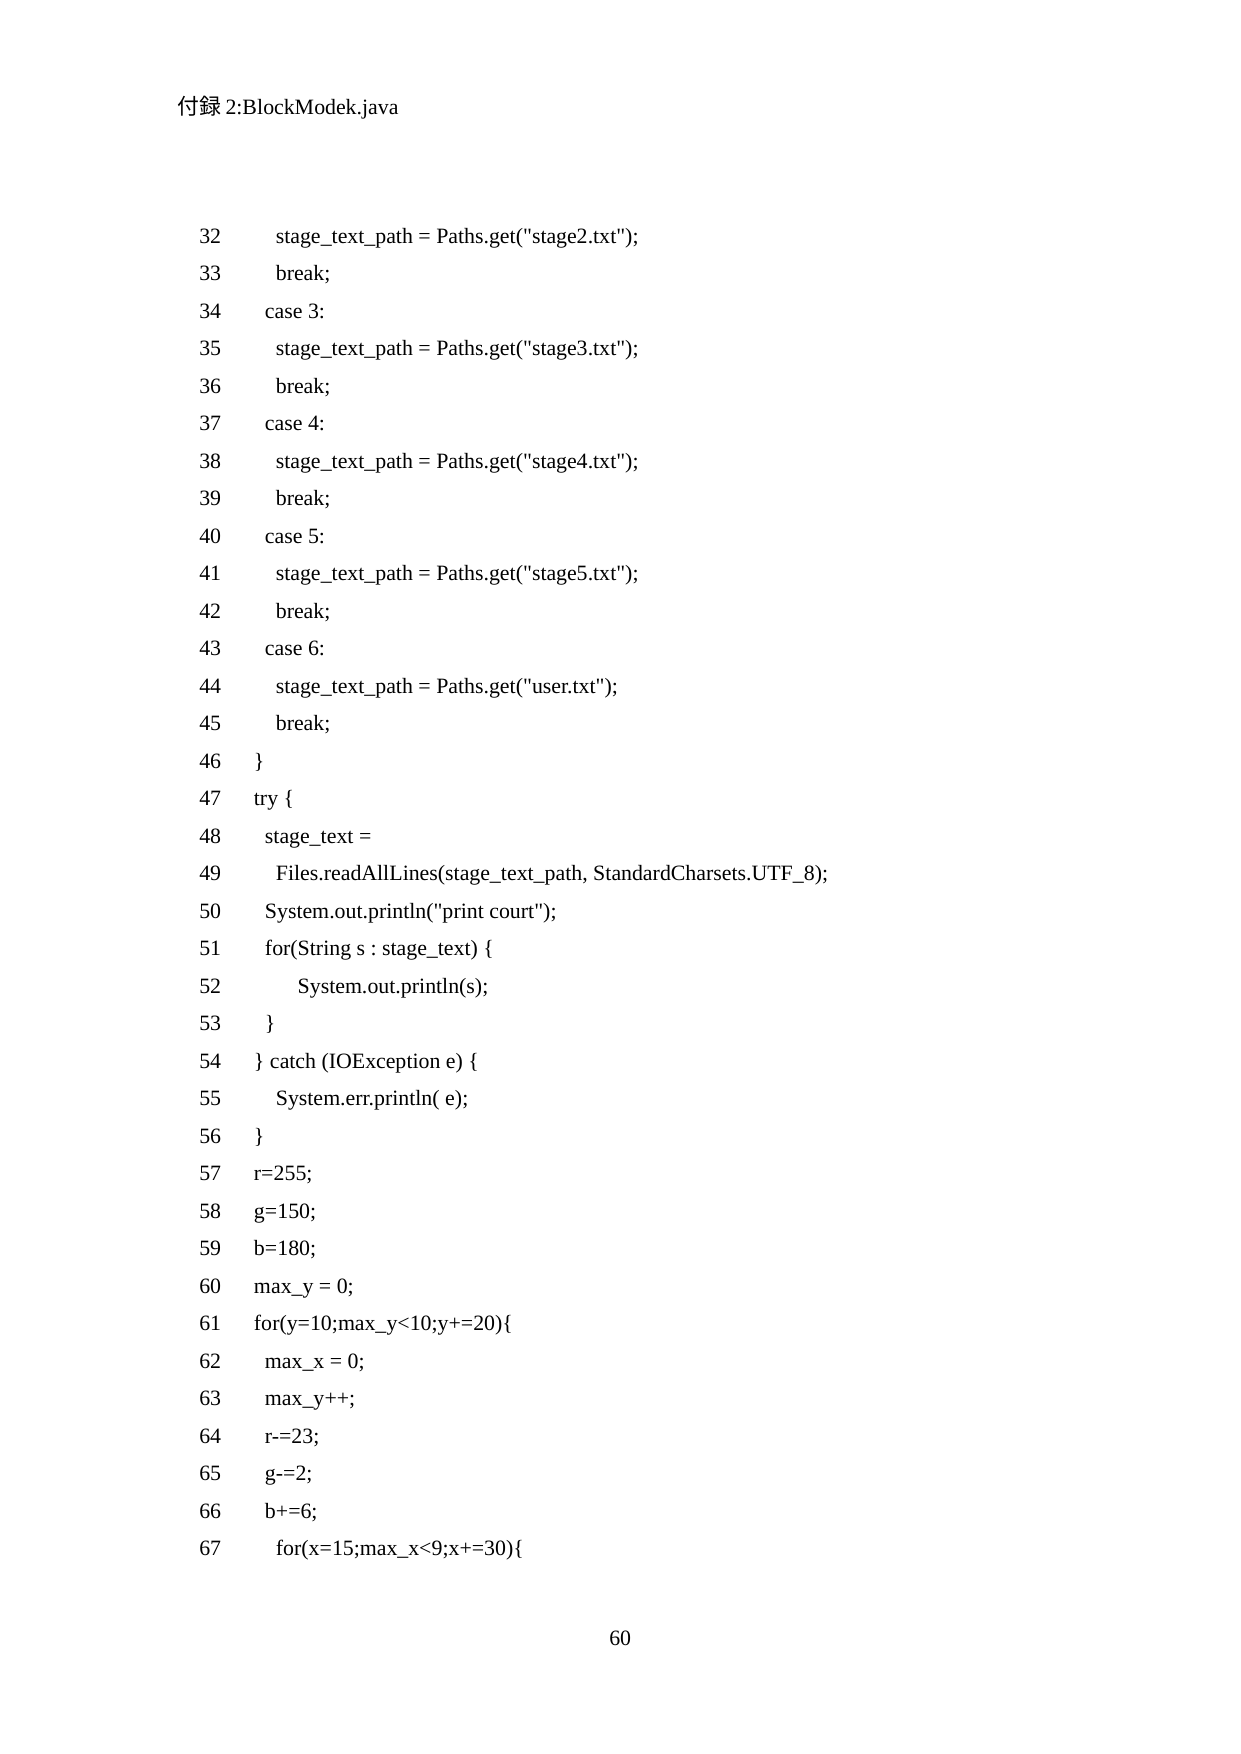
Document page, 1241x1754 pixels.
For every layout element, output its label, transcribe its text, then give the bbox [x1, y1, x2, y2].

text 37 case 4: [177, 404, 1063, 442]
text 34 case 3: [177, 292, 1063, 329]
text 56 } [177, 1117, 1063, 1154]
text 52 System.out.println(s); [177, 967, 1063, 1004]
text 48 stage_text = [177, 817, 1063, 854]
text 63 max_y++; [177, 1379, 1063, 1417]
text 55 System.err.println( e); [177, 1079, 1063, 1117]
text 49 Files.readAllLines(stage_text_path, StandardCharsets.UTF_8); [177, 854, 1063, 892]
text 59 b=180; [177, 1229, 1063, 1267]
text 64 r-=23; [177, 1417, 1063, 1454]
text 46 } [177, 742, 1063, 779]
text 42 break; [177, 592, 1063, 629]
text 51 for(String s : stage_text) { [177, 929, 1063, 967]
text 41 stage_text_path = Paths.get("stage5.txt"); [177, 554, 1063, 592]
text 60 max_y = 0; [177, 1267, 1063, 1304]
text 57 r=255; [177, 1154, 1063, 1192]
text 40 case 5: [177, 517, 1063, 554]
text 62 max_x = 0; [177, 1342, 1063, 1379]
text 53 } [177, 1004, 1063, 1042]
text 38 stage_text_path = Paths.get("stage4.txt"); [177, 442, 1063, 479]
text 33 break; [177, 254, 1063, 292]
text 45 break; [177, 704, 1063, 742]
text 35 stage_text_path = Paths.get("stage3.txt"); [177, 329, 1063, 367]
text 54 } catch (IOException e) { [177, 1042, 1063, 1079]
text 65 g-=2; [177, 1454, 1063, 1492]
text 58 g=150; [177, 1192, 1063, 1229]
text 43 case 6: [177, 629, 1063, 667]
text 47 try { [177, 779, 1063, 817]
text 32 stage_text_path = Paths.get("stage2.txt"); [177, 217, 1063, 254]
text 50 System.out.println("print court"); [177, 892, 1063, 929]
text 39 break; [177, 479, 1063, 517]
text 67 for(x=15;max_x<9;x+=30){ [177, 1529, 1063, 1567]
text 36 break; [177, 367, 1063, 404]
text 44 stage_text_path = Paths.get("user.txt"); [177, 667, 1063, 704]
text 61 for(y=10;max_y<10;y+=20){ [177, 1304, 1063, 1342]
text 66 b+=6; [177, 1492, 1063, 1529]
